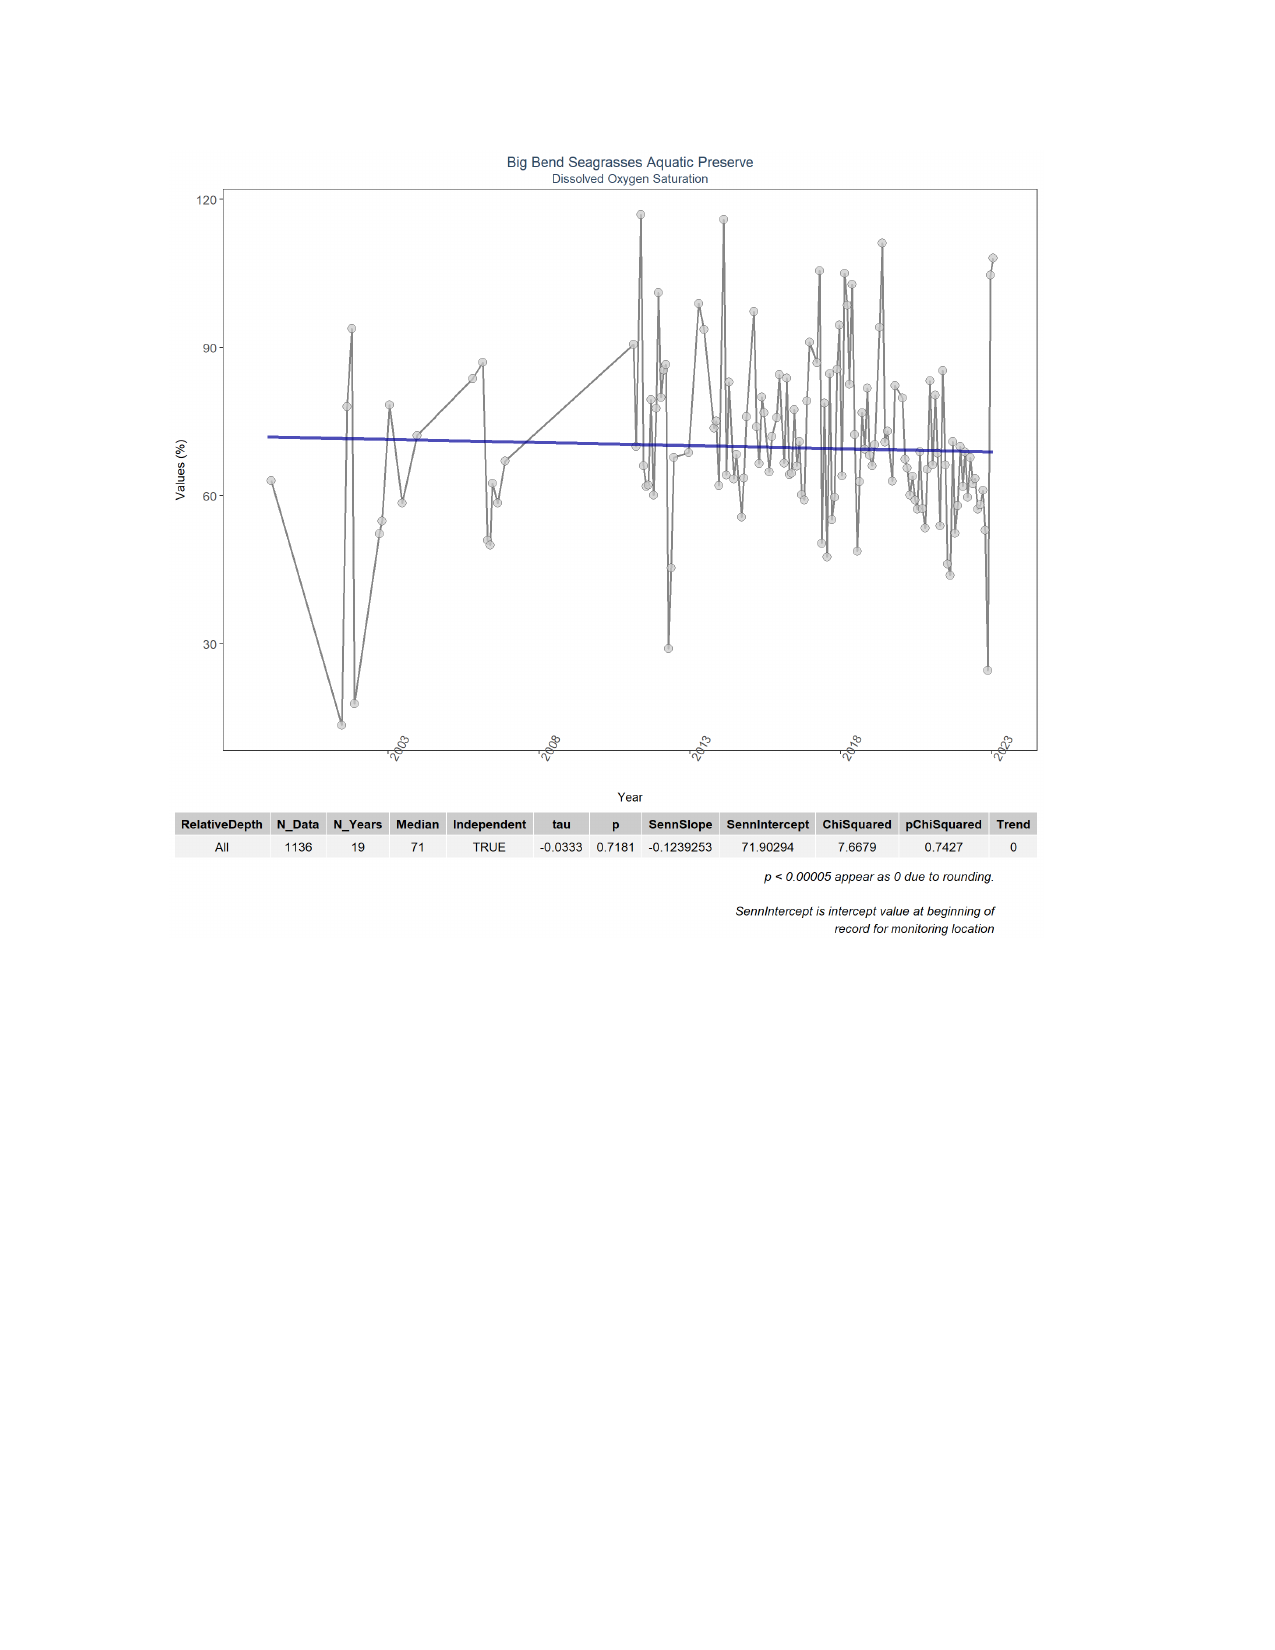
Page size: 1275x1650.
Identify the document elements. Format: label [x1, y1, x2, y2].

picture [168, 150, 1044, 938]
